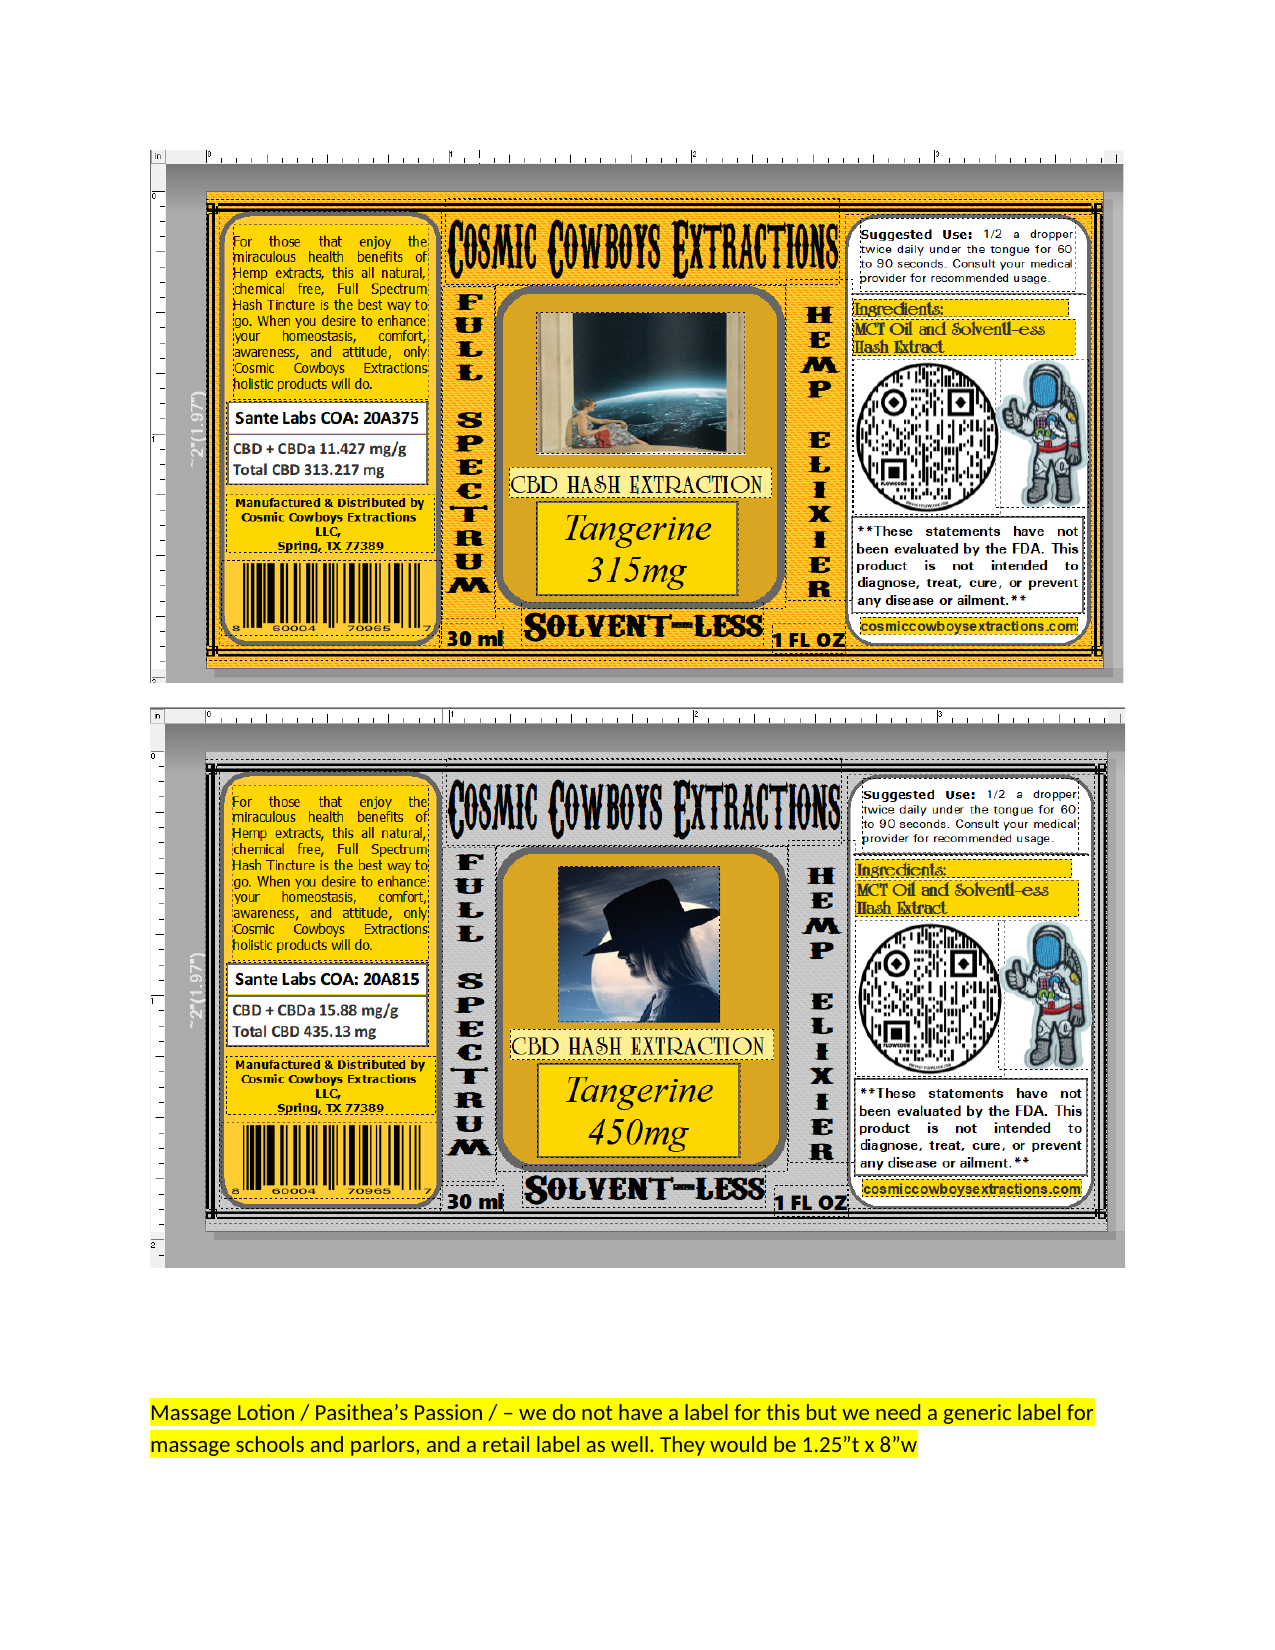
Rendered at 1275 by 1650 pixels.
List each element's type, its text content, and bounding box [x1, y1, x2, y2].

picture [150, 707, 1125, 1268]
picture [150, 150, 1124, 683]
text Massage Lotion / Pasithea’s Passion / – we do not have a label for this but we need a generic label for massage schools and parlors, and a retail label as well. They would be 1.25”t x 8”w [150, 1398, 1125, 1458]
